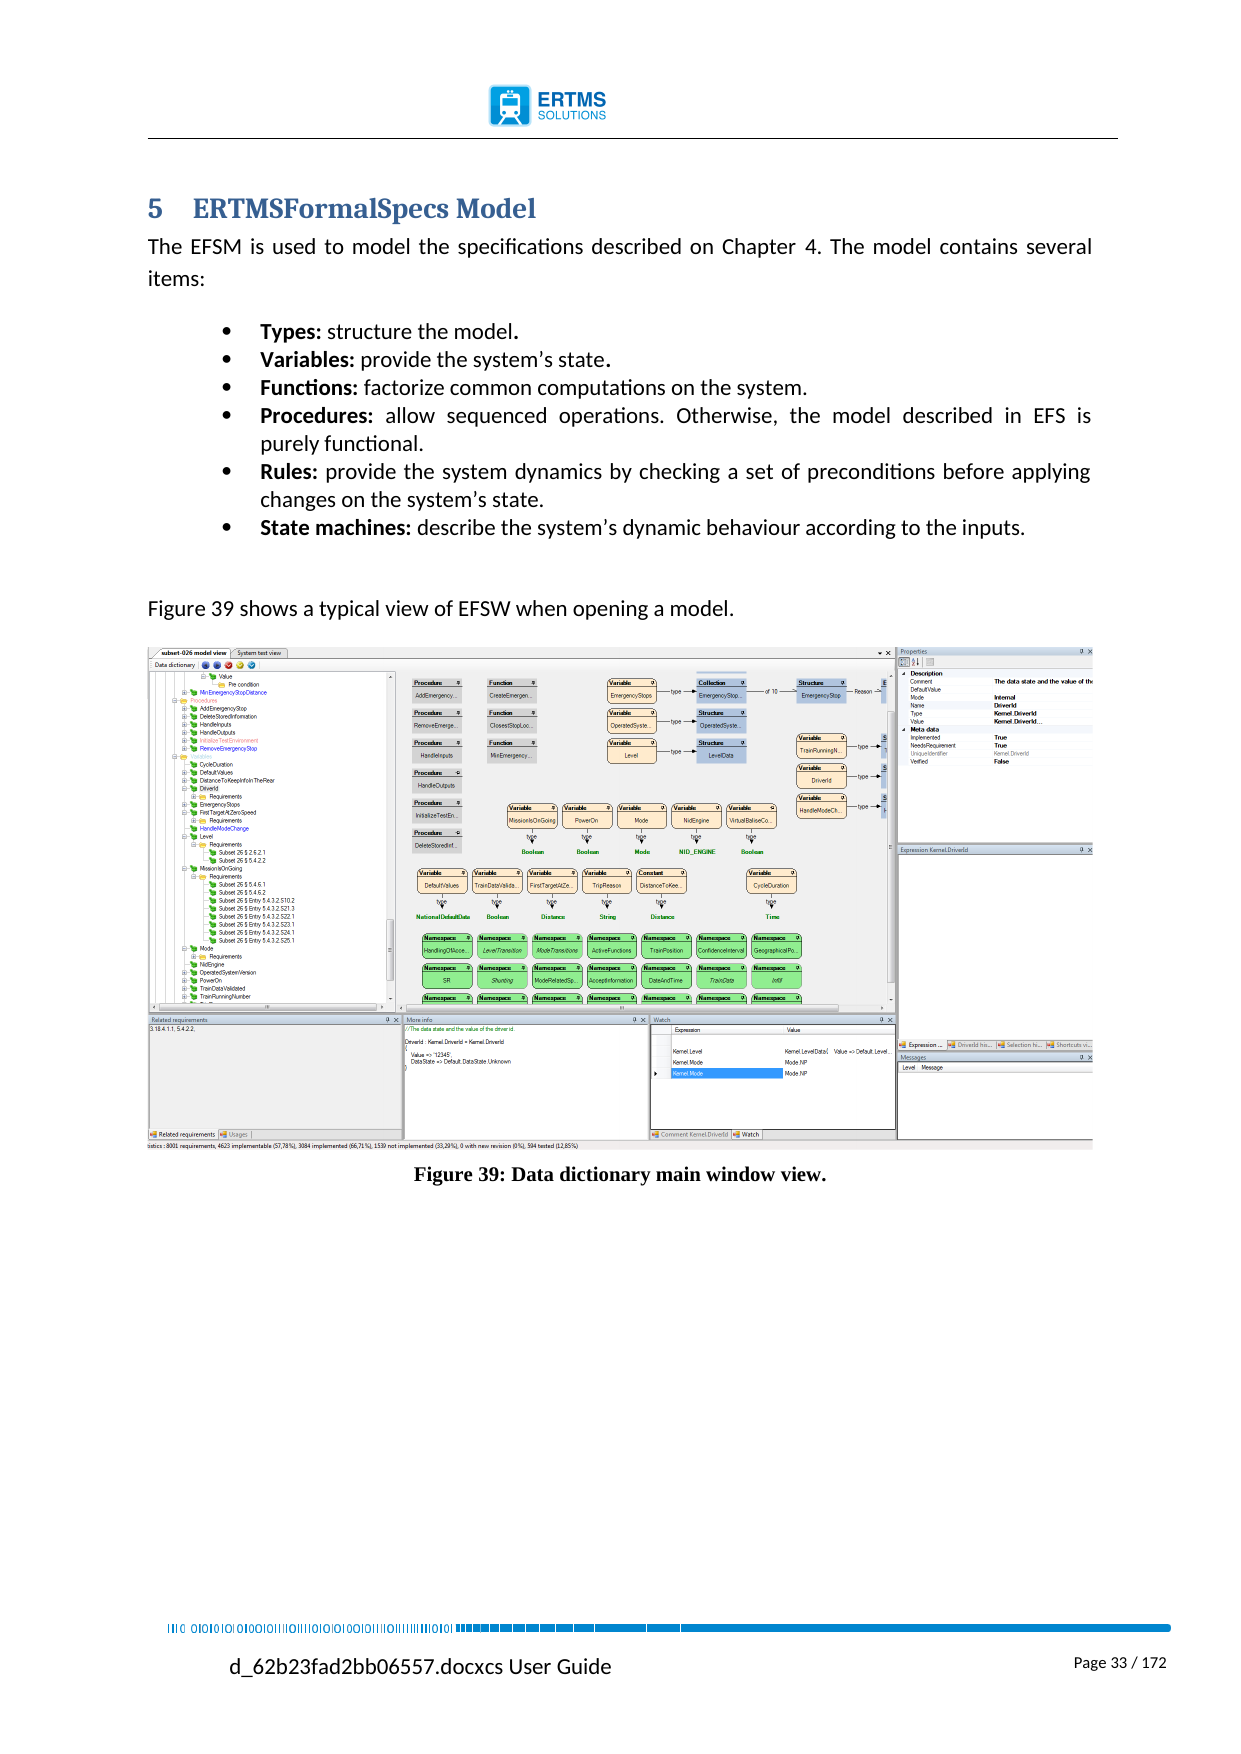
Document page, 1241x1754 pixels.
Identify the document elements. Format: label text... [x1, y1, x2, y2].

text Figure 39: Data dictionary main window view. [148, 1162, 1093, 1186]
list Procedures: allow sequenced operations. Otherwise, the model described in EFS is purely functional. [223, 401, 1093, 457]
subtitle ERTMSFormalSpecs Model [148, 192, 1093, 226]
list Functions: factorize common computations on the system. [223, 373, 1093, 401]
list Types: structure the model. [223, 317, 1093, 345]
picture [167, 1624, 1171, 1633]
list Rules: provide the system dynamics by checking a set of preconditions before applying changes on the system’s state. [223, 457, 1093, 513]
text The EFSM is used to model the specifications described on Chapter 4. The model contains several items: [148, 232, 1093, 292]
list Variables: provide the system’s state. [223, 345, 1093, 373]
text Figure 39 shows a typical view of EFSW when opening a model. [148, 594, 1093, 622]
list State machines: describe the system’s dynamic behaviour according to the inputs. [223, 513, 1093, 541]
picture [477, 73, 617, 138]
picture [147, 647, 1093, 1150]
